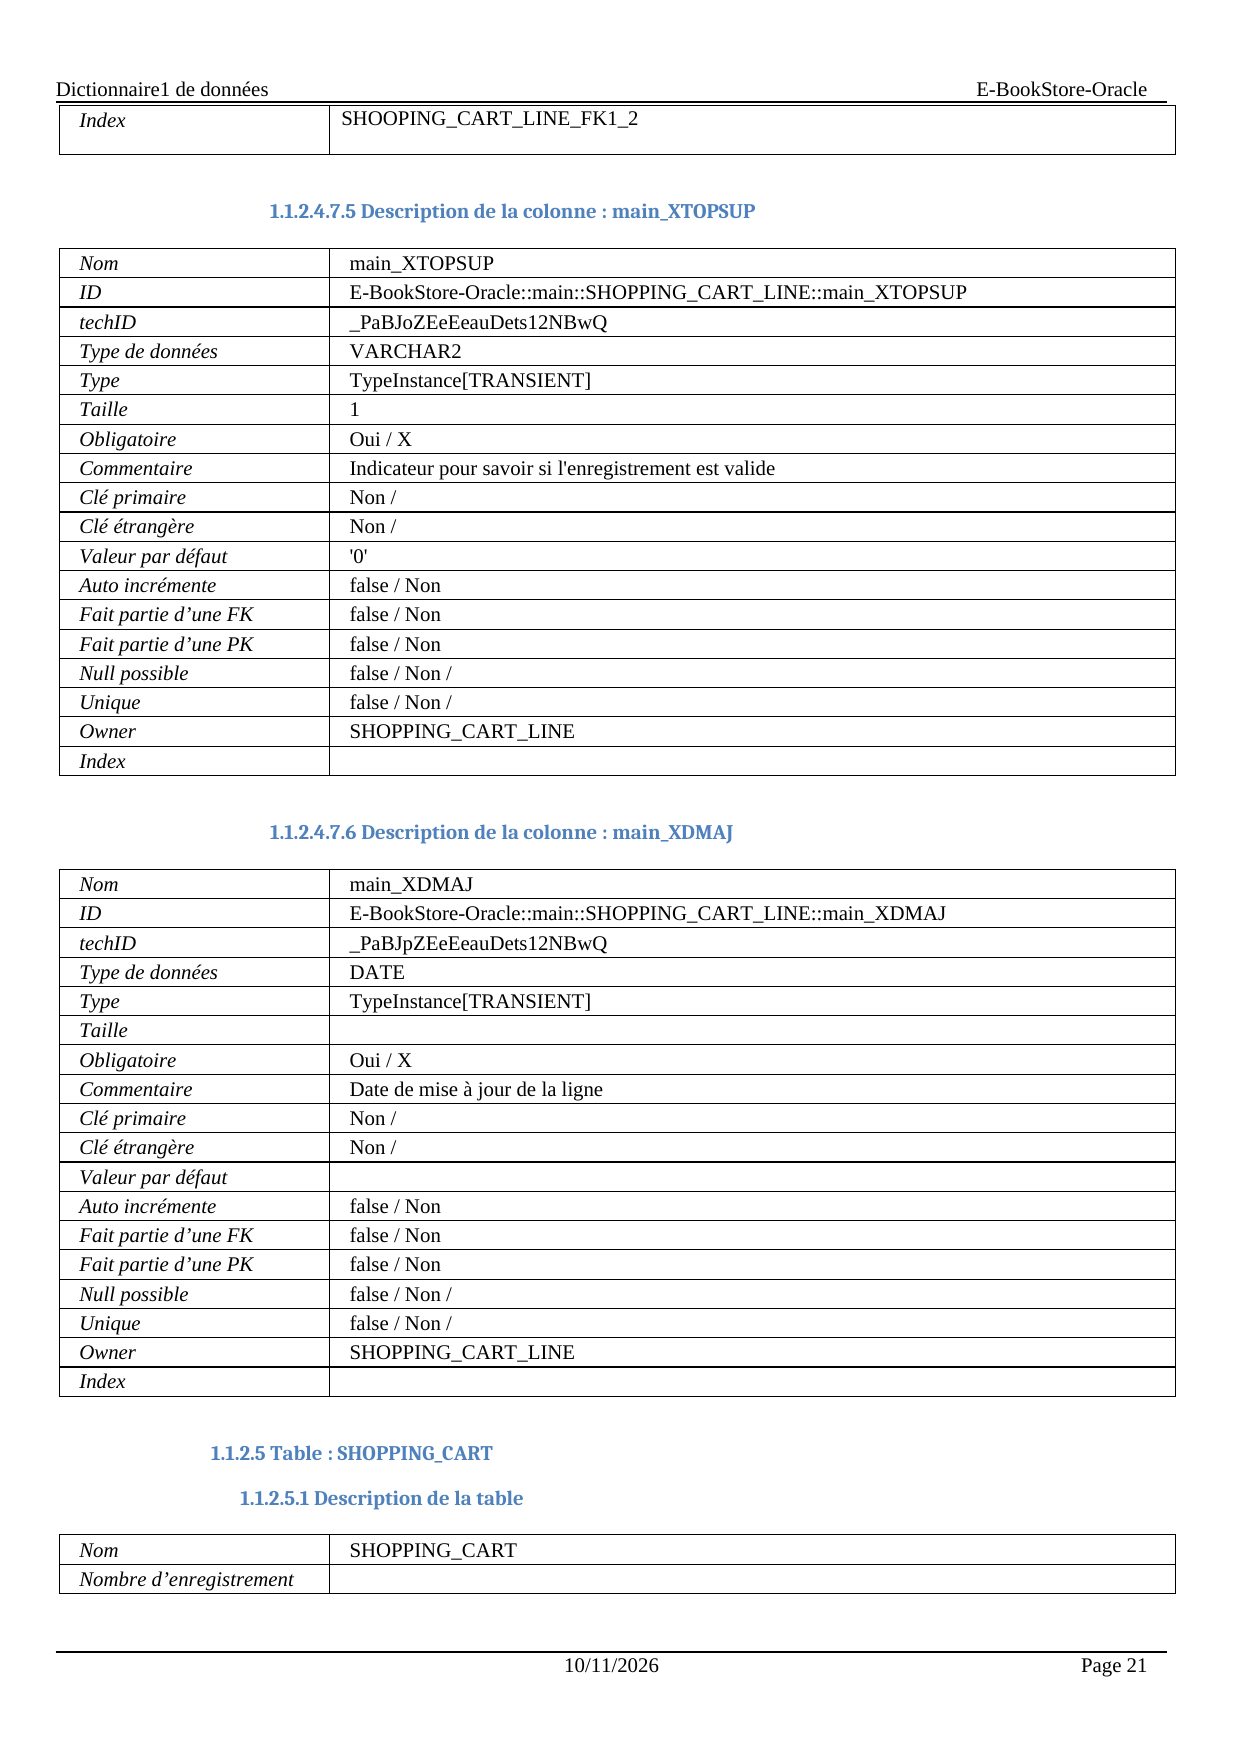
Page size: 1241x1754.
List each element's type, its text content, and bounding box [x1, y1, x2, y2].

table_cell false / Non [330, 1192, 1175, 1220]
table_cell Taille [60, 1016, 329, 1044]
table_cell Non / [330, 1104, 1175, 1132]
table_header main_XDMAJ [330, 870, 1175, 898]
table_cell VARCHAR2 [330, 337, 1175, 365]
table_header Nom [60, 1535, 329, 1564]
table_cell Fait partie d’une FK [60, 1221, 329, 1249]
table_cell Commentaire [60, 454, 329, 482]
table_cell Auto incrémente [60, 1192, 329, 1220]
table_cell false / Non / [330, 659, 1175, 687]
table_cell Owner [60, 717, 329, 746]
table_header main_XTOPSUP [330, 249, 1175, 277]
table_cell Oui / X [330, 425, 1175, 453]
table_cell [330, 1565, 1175, 1593]
table_cell SHOOPING_CART_LINE_FK1_2 [330, 106, 1175, 154]
table_cell Clé étrangère [60, 513, 329, 541]
table_header Nom [60, 249, 329, 277]
table_cell Type [60, 987, 329, 1015]
table_cell false / Non [330, 1250, 1175, 1278]
table_cell [330, 1016, 1175, 1044]
table_cell E-BookStore-Oracle::main::SHOPPING_CART_LINE::main_XTOPSUP [330, 278, 1175, 306]
table_cell Obligatoire [60, 425, 329, 453]
table_cell false / Non / [330, 1309, 1175, 1337]
table_cell Date de mise à jour de la ligne [330, 1075, 1175, 1103]
table_cell '0' [330, 542, 1175, 570]
table_cell [330, 1368, 1175, 1396]
subtitle Description de la colonne : main_XTOPSUP [270, 200, 1175, 224]
table_header Nom [60, 870, 329, 898]
table_cell Clé étrangère [60, 1133, 329, 1161]
table_cell DATE [330, 958, 1175, 986]
table_cell ID [60, 278, 329, 306]
table_cell Fait partie d’une PK [60, 630, 329, 658]
table_cell Unique [60, 688, 329, 716]
table_cell Auto incrémente [60, 571, 329, 599]
table_cell E-BookStore-Oracle::main::SHOPPING_CART_LINE::main_XDMAJ [330, 899, 1175, 927]
table_cell false / Non [330, 571, 1175, 599]
table_cell SHOPPING_CART_LINE [330, 717, 1175, 746]
table_cell Non / [330, 483, 1175, 511]
table_cell Type [60, 366, 329, 394]
table_cell Oui / X [330, 1045, 1175, 1074]
table_cell Valeur par défaut [60, 1163, 329, 1191]
table_cell Index [60, 1368, 329, 1396]
table_cell techID [60, 308, 329, 336]
table_cell Indicateur pour savoir si l'enregistrement est valide [330, 454, 1175, 482]
table_cell 1 [330, 395, 1175, 423]
table_cell Taille [60, 395, 329, 423]
table_cell Null possible [60, 1280, 329, 1308]
table_cell Fait partie d’une PK [60, 1250, 329, 1278]
subtitle Description de la table [240, 1486, 1175, 1510]
table_header SHOPPING_CART [330, 1535, 1175, 1564]
table_cell Clé primaire [60, 483, 329, 511]
table_cell Type de données [60, 337, 329, 365]
table_cell false / Non / [330, 688, 1175, 716]
table_cell [330, 1163, 1175, 1191]
table_cell false / Non [330, 1221, 1175, 1249]
table_cell Valeur par défaut [60, 542, 329, 570]
table_cell _PaBJpZEeEeauDets12NBwQ [330, 928, 1175, 957]
table_cell Owner [60, 1338, 329, 1366]
table_cell Null possible [60, 659, 329, 687]
table_cell Unique [60, 1309, 329, 1337]
table_cell false / Non / [330, 1280, 1175, 1308]
table_cell Type de données [60, 958, 329, 986]
subtitle Table : SHOPPING_CART [211, 1442, 1175, 1466]
table_cell false / Non [330, 630, 1175, 658]
table_cell Obligatoire [60, 1045, 329, 1074]
table_cell Non / [330, 1133, 1175, 1161]
table_cell Nombre d’enregistrement [60, 1565, 329, 1593]
table_cell false / Non [330, 600, 1175, 628]
table_cell techID [60, 928, 329, 957]
table_cell TypeInstance[TRANSIENT] [330, 987, 1175, 1015]
table_cell TypeInstance[TRANSIENT] [330, 366, 1175, 394]
table_cell [330, 747, 1175, 775]
table_cell Index [60, 747, 329, 775]
table_cell Clé primaire [60, 1104, 329, 1132]
table_cell Fait partie d’une FK [60, 600, 329, 628]
table_cell SHOPPING_CART_LINE [330, 1338, 1175, 1366]
subtitle Description de la colonne : main_XDMAJ [270, 821, 1175, 845]
table_cell Index [60, 106, 329, 154]
table_cell Commentaire [60, 1075, 329, 1103]
table_cell ID [60, 899, 329, 927]
table_cell Non / [330, 513, 1175, 541]
table_cell _PaBJoZEeEeauDets12NBwQ [330, 308, 1175, 336]
